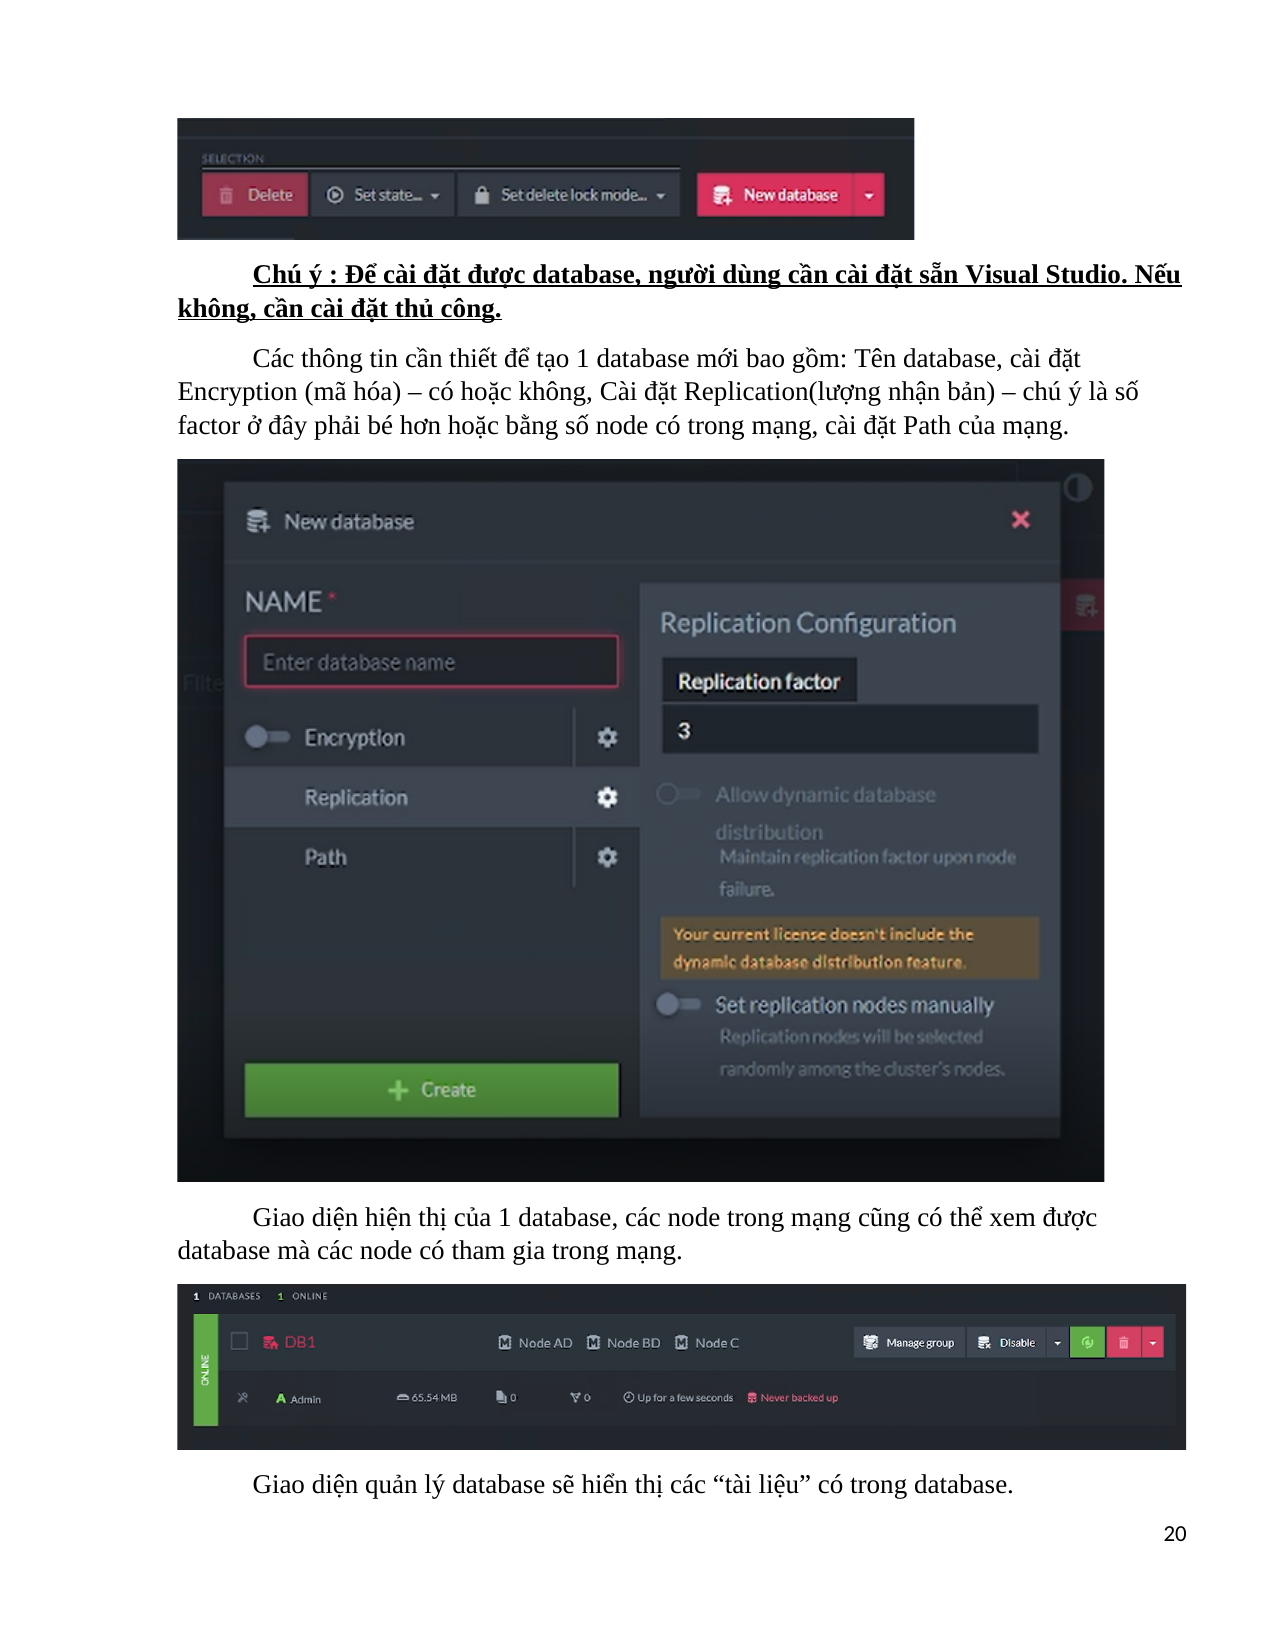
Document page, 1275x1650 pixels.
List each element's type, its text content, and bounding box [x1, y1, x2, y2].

picture [177, 1284, 1187, 1450]
text Chú ý : Để cài đặt được database, người dùng cần cài đặt sẵn Visual Studio. Nếu không, cần cài đặt thủ công. [177, 258, 1186, 323]
picture [177, 459, 1105, 1182]
text Các thông tin cần thiết để tạo 1 database mới bao gồm: Tên database, cài đặt Encryption (mã hóa) – có hoặc không, Cài đặt Replication(lượng nhận bản) – chú ý là số factor ở đây phải bé hơn hoặc bằng số node có trong mạng, cài đặt Path của mạng. [177, 342, 1186, 440]
text Giao diện quản lý database sẽ hiển thị các “tài liệu” có trong database. [177, 1468, 1186, 1499]
text Giao diện hiện thị của 1 database, các node trong mạng cũng có thể xem được database mà các node có tham gia trong mạng. [177, 1201, 1186, 1266]
picture [177, 118, 915, 240]
